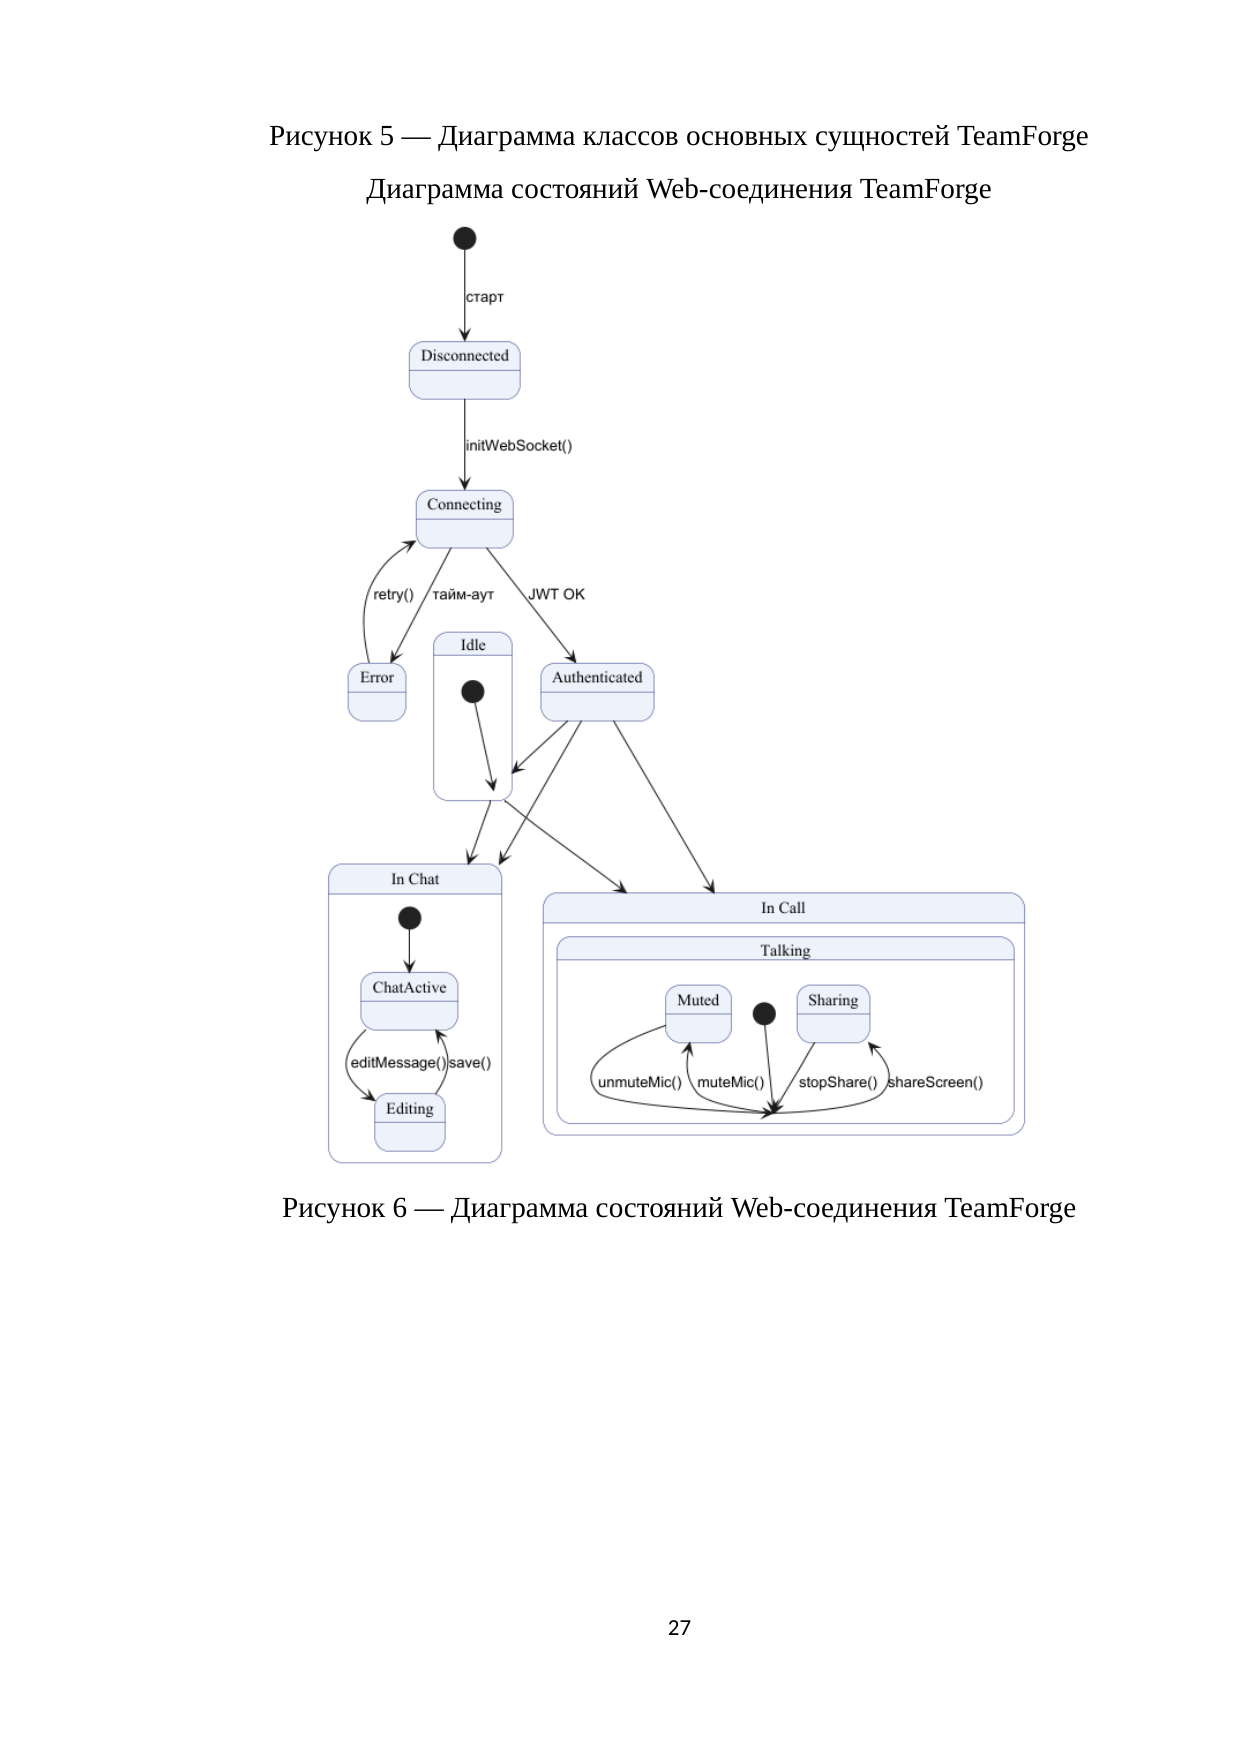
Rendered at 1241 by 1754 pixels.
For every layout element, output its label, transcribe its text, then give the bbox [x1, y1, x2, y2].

text Рисунок 5 — Диаграмма классов основных сущностей TeamForge [177, 118, 1181, 152]
picture [320, 220, 1031, 1168]
text Диаграмма состояний Web-соединения TeamForge [177, 171, 1181, 204]
